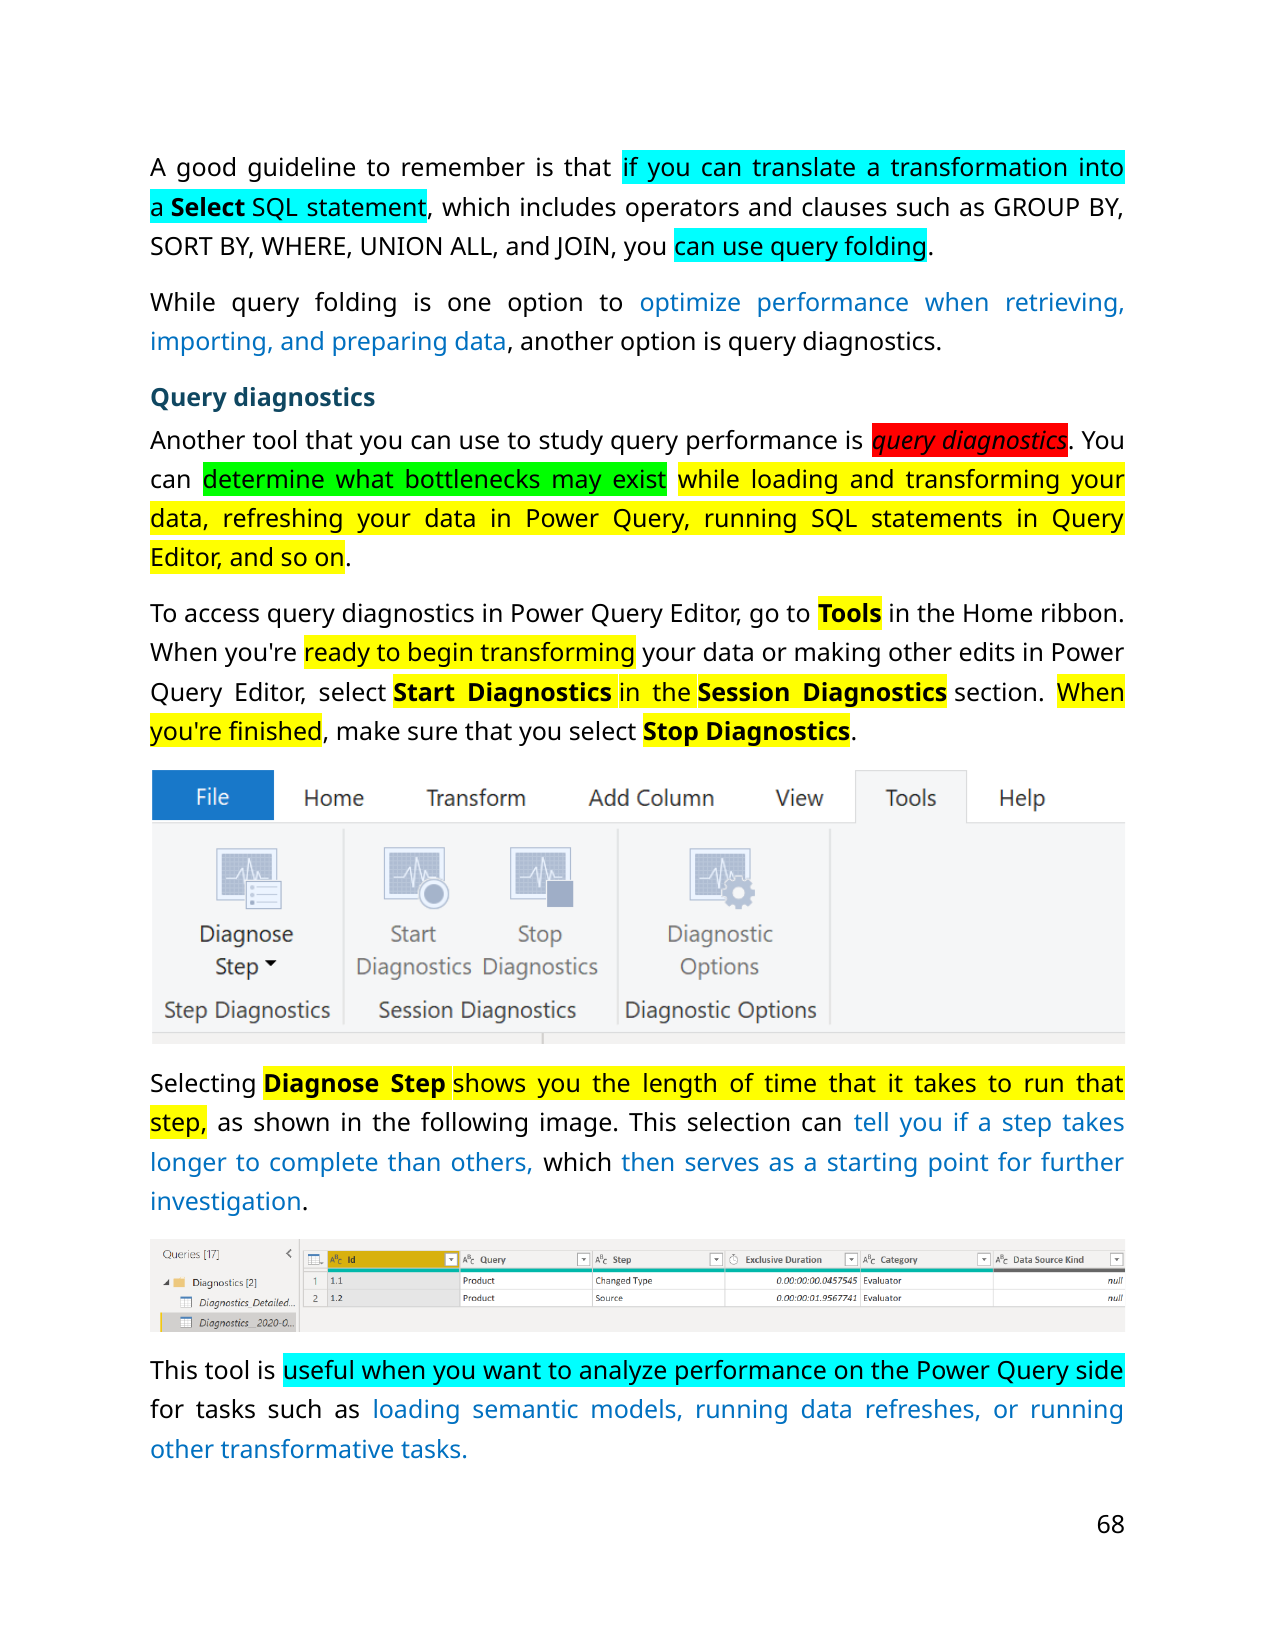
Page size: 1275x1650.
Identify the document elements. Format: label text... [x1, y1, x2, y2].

text Another tool that you can use to study query performance is query diagnostics. You can determine what bottlenecks may exist while loading and transforming your data, refreshing your data in Power Query, running SQL statements in Query Editor, and so on. [150, 422, 1125, 501]
text A good guideline to remember is that if you can translate a transformation into a Select SQL statement, which includes operators and clauses such as GROUP BY, SORT BY, WHERE, UNION ALL, and JOIN, you can use query folding. [150, 150, 1125, 262]
text To access query diagnostics in Power Query Editor, go to Tools in the Home ribbon. When you're ready to begin transforming your data or making other edits in Power Query Editor, select Start Diagnostics in the Session Diagnostics section. When you're finished, make sure that you select Stop Diagnostics. [150, 596, 1125, 747]
text While query folding is one option to optimize performance when retrieving, importing, and preparing data, another option is query diagnostics. [150, 284, 1125, 357]
text This tool is useful when you want to analyze performance on the Power Query side for tasks such as loading semantic models, running data refreshes, or running other transformative tasks. [150, 1353, 1125, 1465]
subtitle Query diagnostics [150, 379, 1125, 413]
text Selecting Diagnose Step shows you the length of time that it takes to run that step, as shown in the following image. This selection can tell you if a step takes longer to complete than others, which then serves as a starting point for further investigation. [150, 1066, 1125, 1217]
picture [150, 769, 1125, 1044]
picture [150, 1239, 1125, 1332]
text Another tool that you can use to study query performance is query diagnostics. You can determine what bottlenecks may exist while loading and transforming your data, refreshing your data in Power Query, running SQL statements in Query Editor, and so on. [150, 535, 1125, 574]
